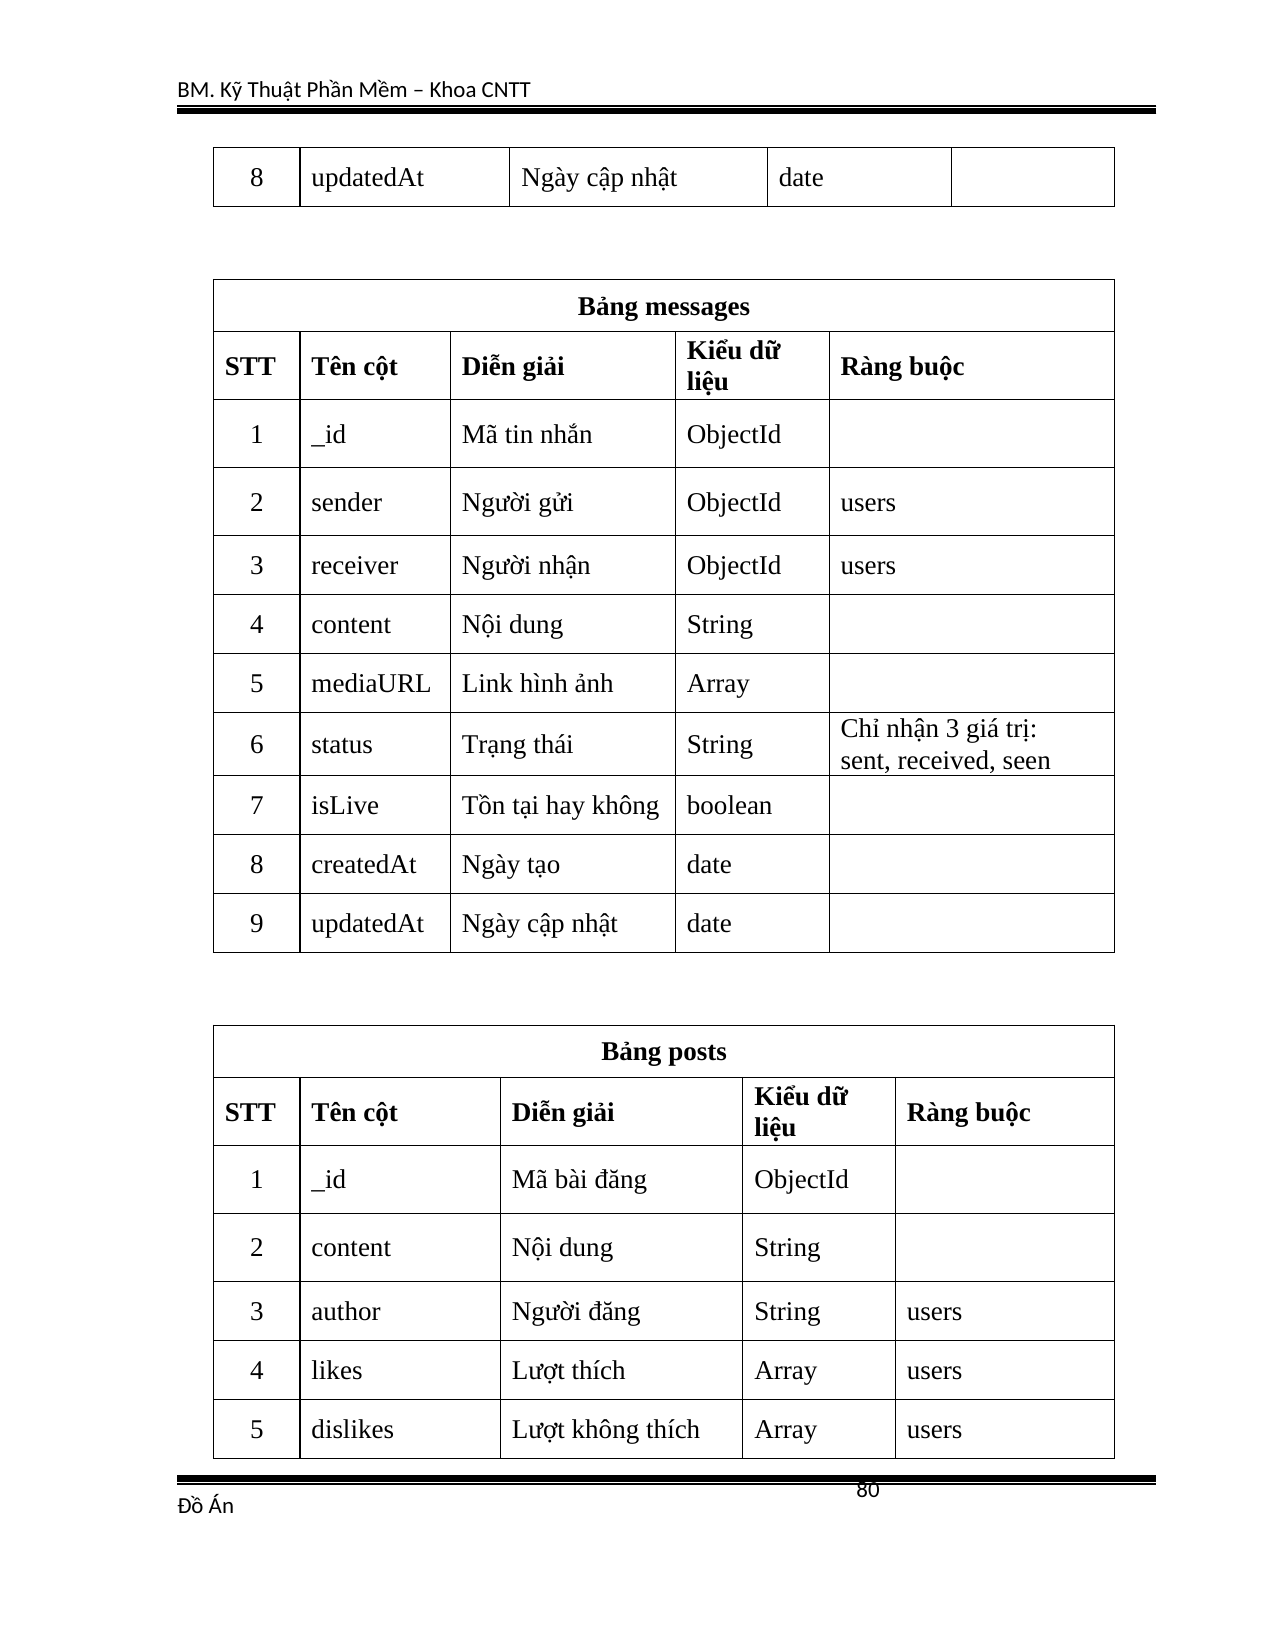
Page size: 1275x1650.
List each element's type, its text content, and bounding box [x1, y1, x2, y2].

table_cell dislikes [301, 1400, 500, 1457]
table_cell 9 [214, 894, 299, 952]
table_cell users [896, 1400, 1114, 1457]
table_cell receiver [301, 536, 450, 594]
table_cell _id [301, 1146, 500, 1213]
table_cell Tồn tại hay không [451, 776, 675, 834]
table_cell Array [676, 654, 829, 712]
table_cell Link hình ảnh [451, 654, 675, 712]
table_cell Ngày cập nhật [451, 894, 675, 952]
table_cell 8 [214, 835, 299, 893]
table_cell ObjectId [676, 536, 829, 594]
table_cell updatedAt [301, 894, 450, 952]
table_cell Array [743, 1400, 895, 1457]
table_cell [830, 835, 1114, 893]
table_cell 5 [214, 1400, 299, 1457]
table_cell Nội dung [451, 595, 675, 653]
table_cell Chỉ nhận 3 giá trị: sent, received, seen [830, 713, 1114, 775]
table_cell 5 [214, 654, 299, 712]
table_cell [830, 654, 1114, 712]
table_cell String [743, 1282, 895, 1339]
table_cell Người nhận [451, 536, 675, 594]
table_cell [830, 776, 1114, 834]
table_cell users [830, 468, 1114, 535]
table_cell content [301, 595, 450, 653]
table_cell users [830, 536, 1114, 594]
table_header Bảng posts [214, 1026, 1114, 1077]
table_cell Trạng thái [451, 713, 675, 775]
table_cell date [768, 148, 951, 206]
table_cell Diễn giải [451, 332, 675, 399]
table_cell [830, 595, 1114, 653]
table_header Bảng messages [214, 280, 1114, 331]
table_cell [830, 400, 1114, 467]
table_cell Mã bài đăng [501, 1146, 742, 1213]
table_cell status [301, 713, 450, 775]
table_cell ObjectId [676, 468, 829, 535]
table_cell 1 [214, 1146, 299, 1213]
table_cell 8 [214, 148, 299, 206]
table_cell updatedAt [301, 148, 509, 206]
table_cell content [301, 1214, 500, 1281]
table_cell Lượt thích [501, 1341, 742, 1398]
table_cell ObjectId [676, 400, 829, 467]
table_cell 2 [214, 468, 299, 535]
table_cell STT [214, 332, 299, 399]
table_cell STT [214, 1078, 299, 1145]
table_cell 3 [214, 1282, 299, 1339]
table_cell createdAt [301, 835, 450, 893]
table_cell 7 [214, 776, 299, 834]
table_cell 4 [214, 595, 299, 653]
table_cell Ngày cập nhật [510, 148, 767, 206]
table_cell Nội dung [501, 1214, 742, 1281]
table_cell likes [301, 1341, 500, 1398]
table_cell [952, 148, 1114, 206]
table_cell users [896, 1282, 1114, 1339]
table_cell sender [301, 468, 450, 535]
table_cell Ngày tạo [451, 835, 675, 893]
table_cell Diễn giải [501, 1078, 742, 1145]
table_cell mediaURL [301, 654, 450, 712]
table_cell date [676, 894, 829, 952]
table_cell Kiểu dữ liệu [743, 1078, 895, 1145]
table_cell boolean [676, 776, 829, 834]
table_cell 1 [214, 400, 299, 467]
table_cell String [676, 713, 829, 775]
table_cell ObjectId [743, 1146, 895, 1213]
table_cell Người gửi [451, 468, 675, 535]
table_cell [896, 1214, 1114, 1281]
table_cell String [743, 1214, 895, 1281]
table_cell 6 [214, 713, 299, 775]
table_cell Kiểu dữ liệu [676, 332, 829, 399]
table_cell Lượt không thích [501, 1400, 742, 1457]
table_cell 2 [214, 1214, 299, 1281]
table_cell isLive [301, 776, 450, 834]
table_cell Người đăng [501, 1282, 742, 1339]
table_cell Mã tin nhắn [451, 400, 675, 467]
table_cell Tên cột [301, 332, 450, 399]
table_cell String [676, 595, 829, 653]
table_cell Ràng buộc [830, 332, 1114, 399]
table_cell Tên cột [301, 1078, 500, 1145]
table_cell Array [743, 1341, 895, 1398]
table_cell 3 [214, 536, 299, 594]
table_cell author [301, 1282, 500, 1339]
table_cell users [896, 1341, 1114, 1398]
table_cell date [676, 835, 829, 893]
table_cell _id [301, 400, 450, 467]
table_cell [896, 1146, 1114, 1213]
table_cell 4 [214, 1341, 299, 1398]
table_cell [830, 894, 1114, 952]
table_cell Ràng buộc [896, 1078, 1114, 1145]
